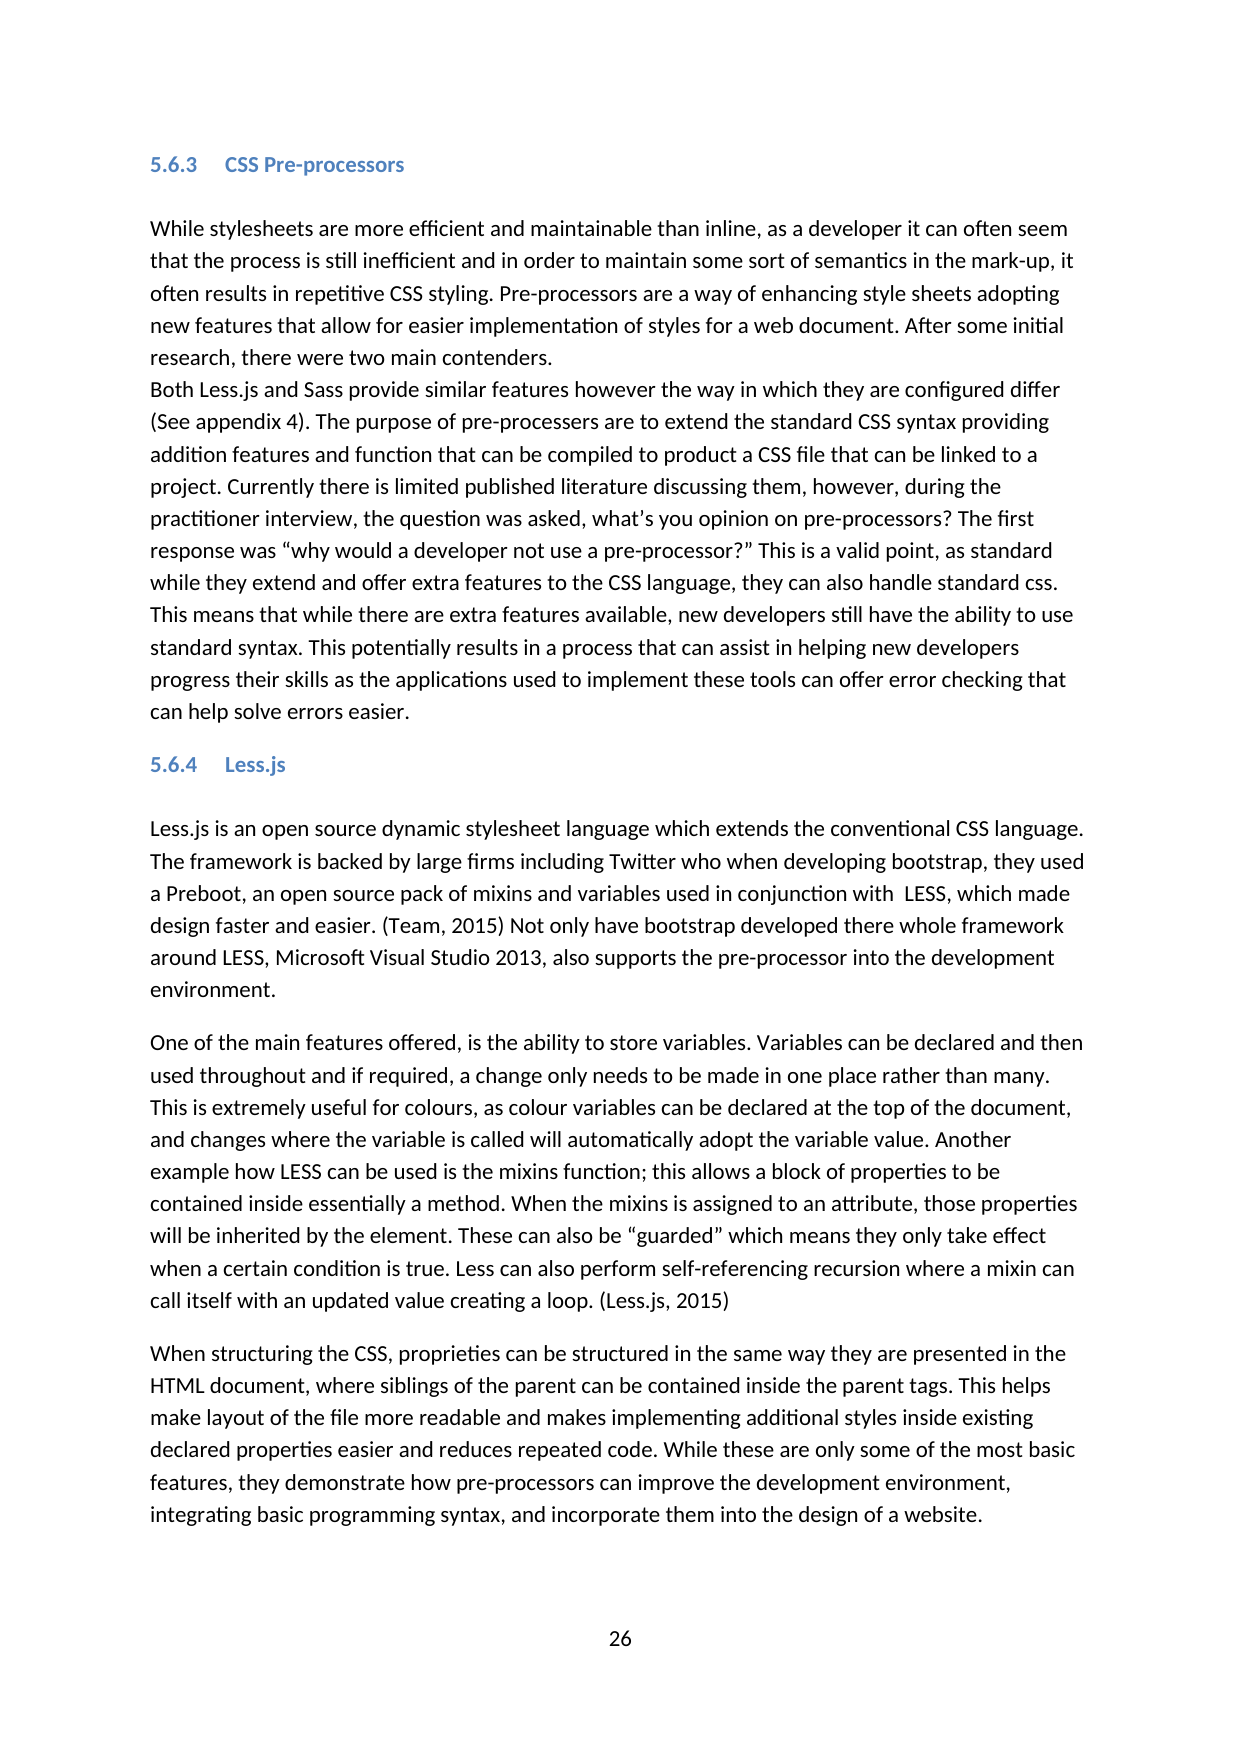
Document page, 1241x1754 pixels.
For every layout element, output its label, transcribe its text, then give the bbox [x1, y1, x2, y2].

subtitle Less.js [150, 750, 1090, 810]
text Less.js is an open source dynamic stylesheet language which extends the conventional CSS language. The framework is backed by large firms including Twitter who when developing bootstrap, they used a Preboot, an open source pack of mixins and variables used in conjunction with LESS, which made design faster and easier. (Team, 2015) Not only have bootstrap developed there whole framework around LESS, Microsoft Visual Studio 2013, also supports the pre-processor into the development environment. [150, 814, 1090, 1003]
subtitle CSS Pre-processors [150, 150, 1090, 178]
text When structuring the CSS, proprieties can be structured in the same way they are presented in the HTML document, where siblings of the parent can be contained inside the parent tags. This helps make layout of the file more readable and makes implementing additional styles inside existing declared properties easier and reduces repeated code. While these are only some of the most basic features, they demonstrate how pre-processors can improve the development environment, integrating basic programming syntax, and incorporate them into the design of a website. [150, 1339, 1090, 1528]
text While stylesheets are more efficient and maintainable than inline, as a developer it can often seem that the process is still inefficient and in order to maintain some sort of semantics in the mark-up, it often results in repetitive CSS styling. Pre-processors are a way of enhancing style sheets adopting new features that allow for easier implementation of styles for a web document. After some initial research, there were two main contenders. Both Less.js and Sass provide similar features however the way in which they are configured differ (See appendix 4). The purpose of pre-processers are to extend the standard CSS syntax providing addition features and function that can be compiled to product a CSS file that can be linked to a project. Currently there is limited published literature discussing them, however, during the practitioner interview, the question was asked, what’s you opinion on pre-processors? The first response was “why would a developer not use a pre-processor?” This is a valid point, as standard while they extend and offer extra features to the CSS language, they can also handle standard css. This means that while there are extra features available, new developers still have the ability to use standard syntax. This potentially results in a process that can assist in helping new developers progress their skills as the applications used to implement these tools can offer error checking that can help solve errors easier. [150, 182, 1090, 725]
text One of the main features offered, is the ability to store variables. Variables can be declared and then used throughout and if required, a change only needs to be made in one place rather than many. This is extremely useful for colours, as colour variables can be declared at the top of the document, and changes where the variable is called will automatically adopt the variable value. Another example how LESS can be used is the mixins function; this allows a block of properties to be contained inside essentially a method. When the mixins is assigned to an attribute, those properties will be inherited by the element. These can also be “guarded” which means they only take effect when a certain condition is true. Less can also perform self-referencing recursion where a mixin can call itself with an updated value creating a loop. (Less.js, 2015) [150, 1028, 1090, 1314]
